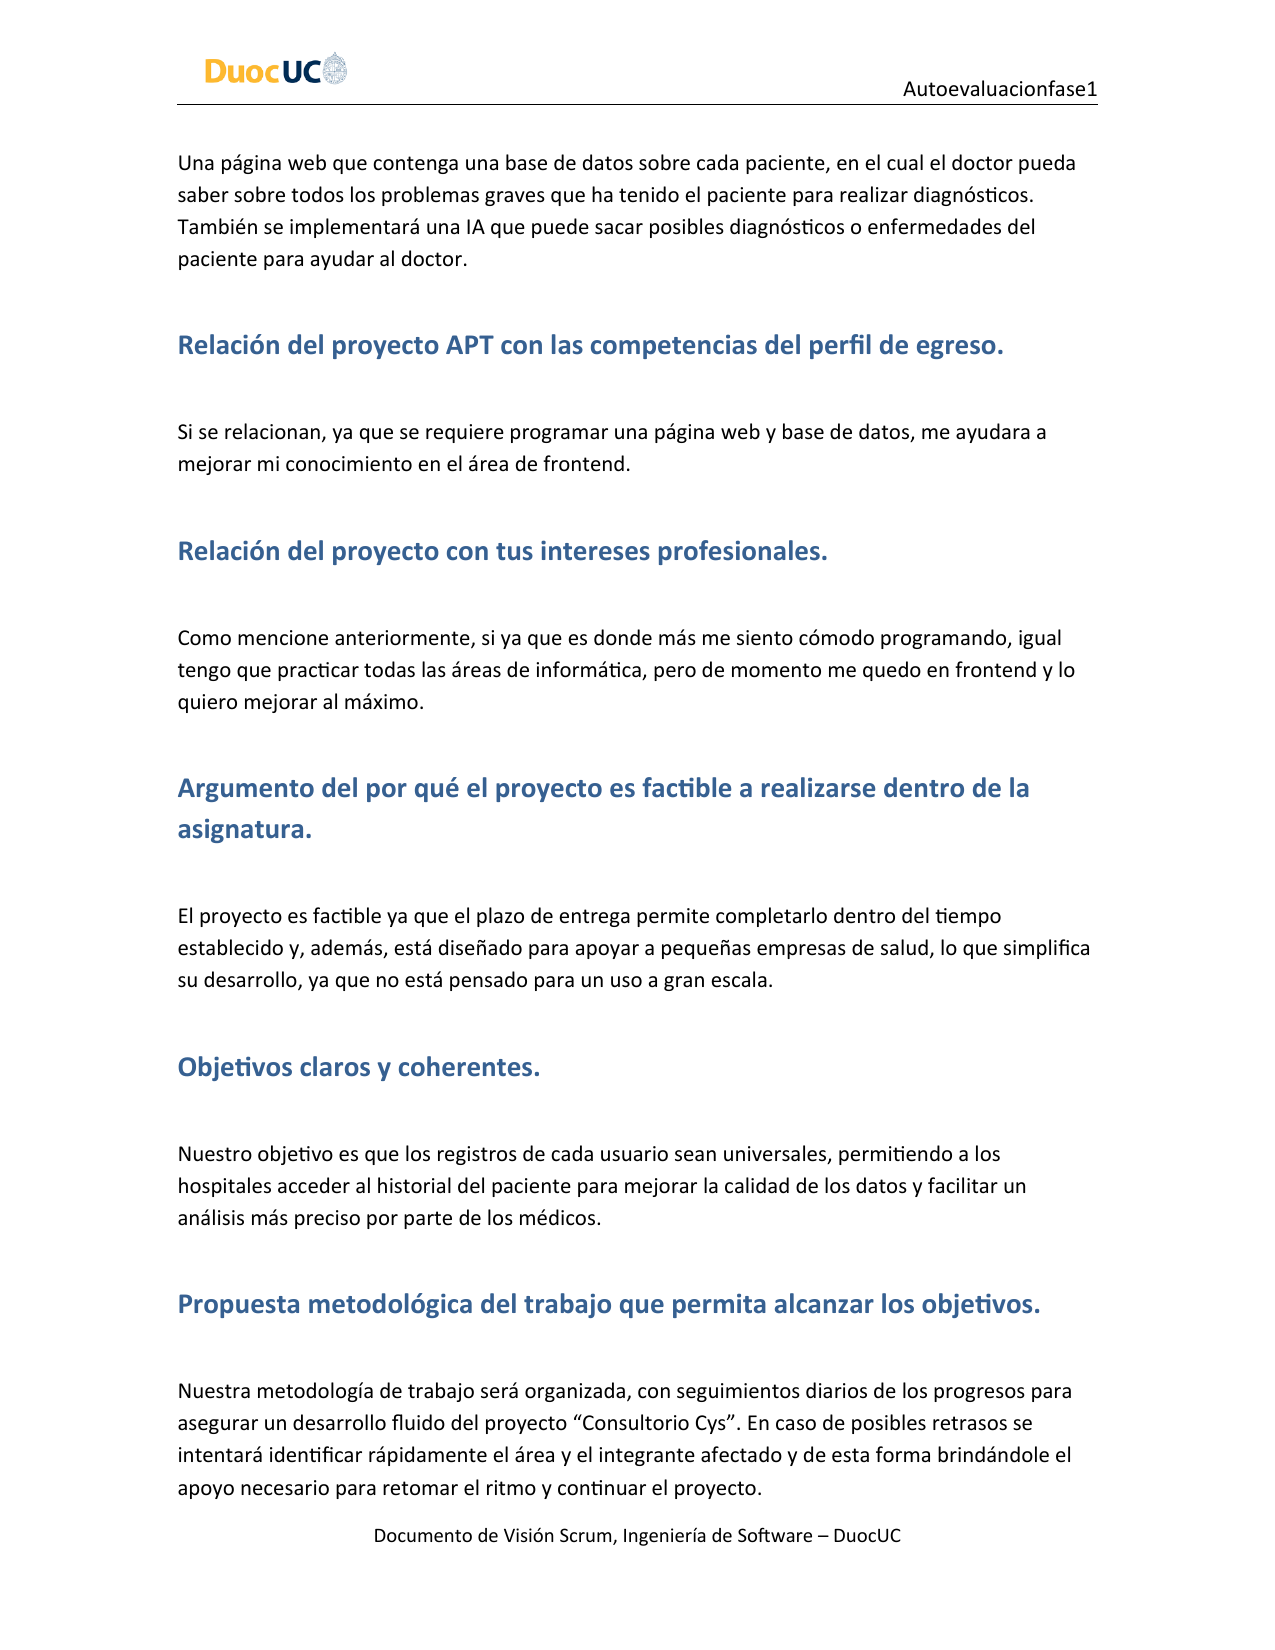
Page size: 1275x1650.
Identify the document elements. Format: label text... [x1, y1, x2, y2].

text Nuestra metodología de trabajo será organizada, con seguimientos diarios de los progresos para asegurar un desarrollo fluido del proyecto “Consultorio Cys”. En caso de posibles retrasos se intentará identificar rápidamente el área y el integrante afectado y de esta forma brindándole el apoyo necesario para retomar el ritmo y continuar el proyecto. [177, 1376, 1098, 1501]
text El proyecto es factible ya que el plazo de entrega permite completarlo dentro del tiempo establecido y, además, está diseñado para apoyar a pequeñas empresas de salud, lo que simplifica su desarrollo, ya que no está pensado para un uso a gran escala. [177, 901, 1098, 993]
text Como mencione anteriormente, si ya que es donde más me siento cómodo programando, igual tengo que practicar todas las áreas de informática, pero de momento me quedo en frontend y lo quiero mejorar al máximo. [177, 623, 1098, 715]
text Relación del proyecto APT con las competencias del perfil de egreso. [177, 326, 1098, 362]
text Una página web que contenga una base de datos sobre cada paciente, en el cual el doctor pueda saber sobre todos los problemas graves que ha tenido el paciente para realizar diagnósticos. También se implementará una IA que puede sacar posibles diagnósticos o enfermedades del paciente para ayudar al doctor. [177, 148, 1098, 272]
text Nuestro objetivo es que los registros de cada usuario sean universales, permitiendo a los hospitales acceder al historial del paciente para mejorar la calidad de los datos y facilitar un análisis más preciso por parte de los médicos. [177, 1139, 1098, 1231]
text Si se relacionan, ya que se requiere programar una página web y base de datos, me ayudara a mejorar mi conocimiento en el área de frontend. [177, 417, 1098, 478]
picture [198, 48, 352, 87]
text Argumento del por qué el proyecto es factible a realizarse dentro de la asignatura. [177, 769, 1098, 846]
text Objetivos claros y coherentes. [177, 1048, 1098, 1083]
text Propuesta metodológica del trabajo que permita alcanzar los objetivos. [177, 1285, 1098, 1321]
text Relación del proyecto con tus intereses profesionales. [177, 532, 1098, 567]
